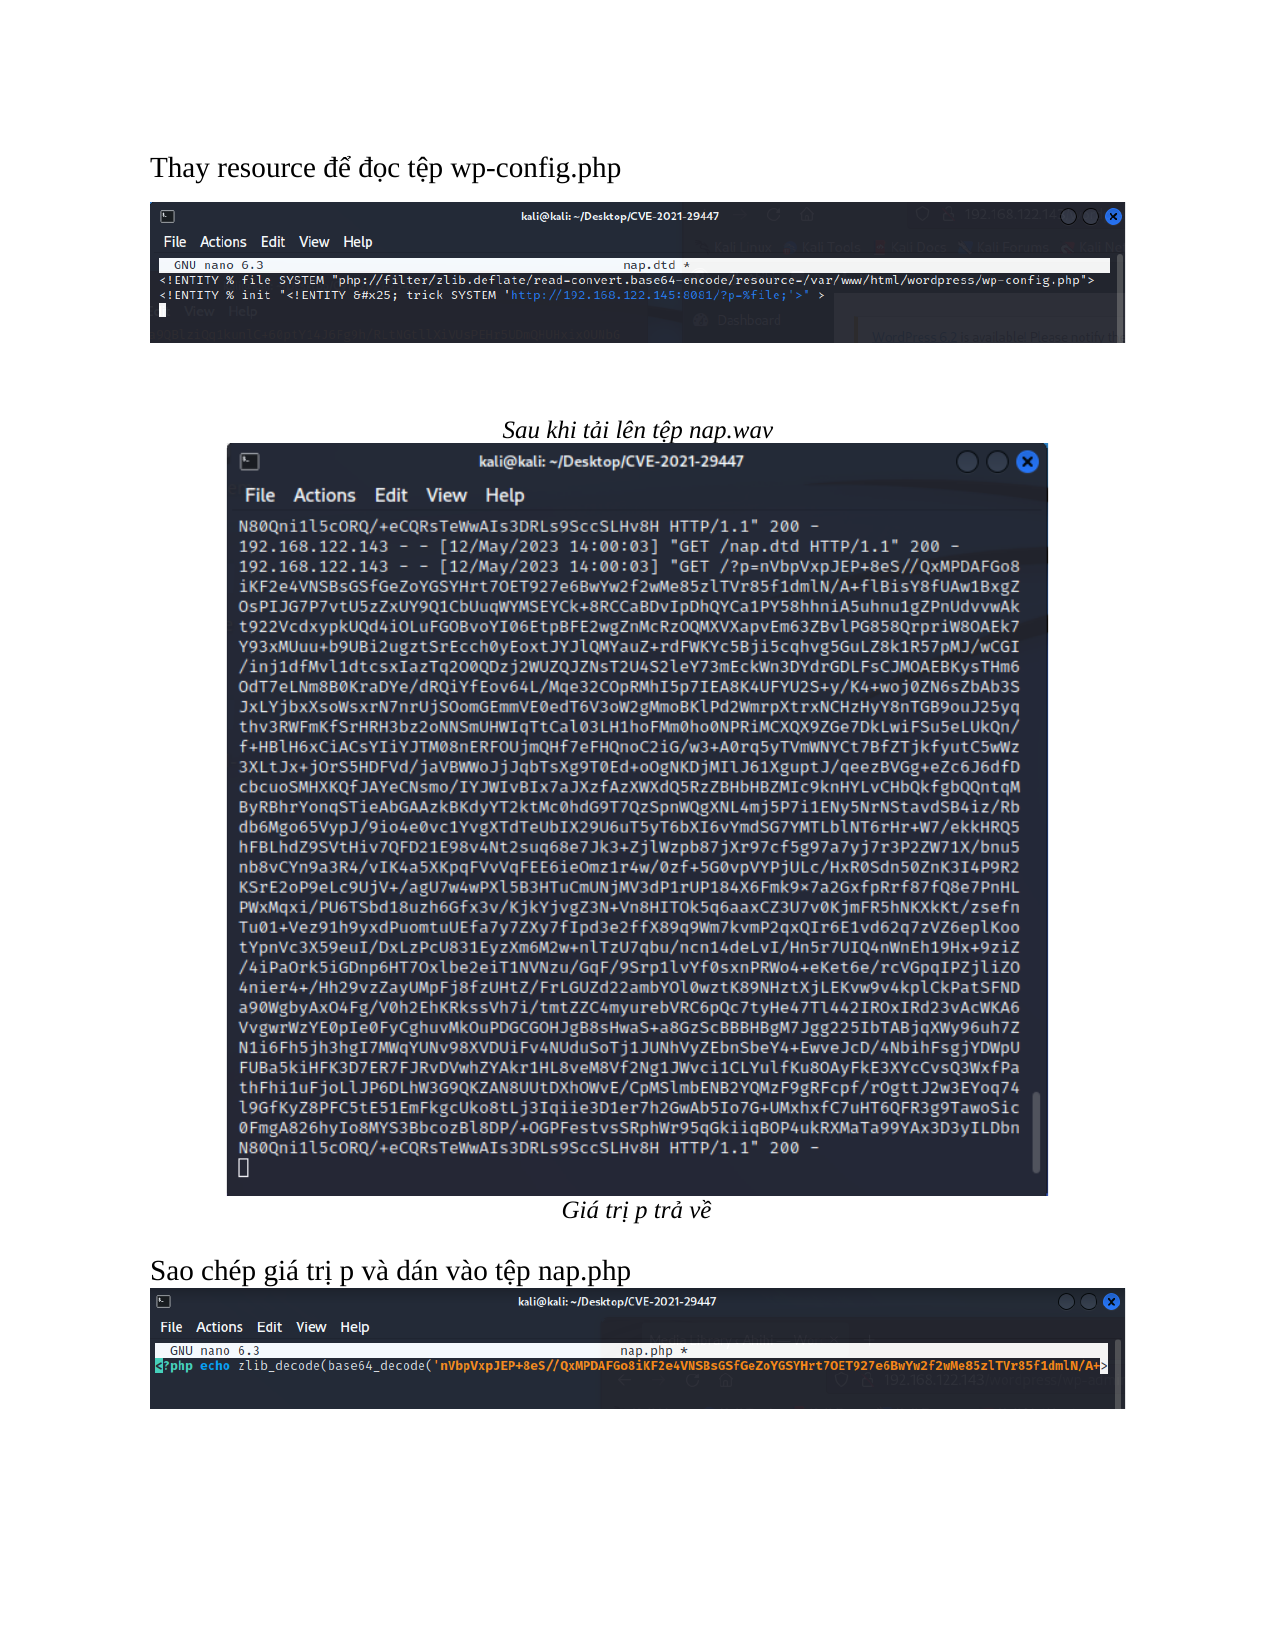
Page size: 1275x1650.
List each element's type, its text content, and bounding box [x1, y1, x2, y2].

picture [226, 443, 1049, 1196]
picture [150, 202, 1125, 343]
picture [150, 1288, 1125, 1409]
text Giá trị p trả về [150, 1195, 1125, 1224]
text Thay resource để đọc tệp wp-config.php [150, 150, 1125, 183]
text Sao chép giá trị p và dán vào tệp nap.php [150, 1253, 1125, 1288]
